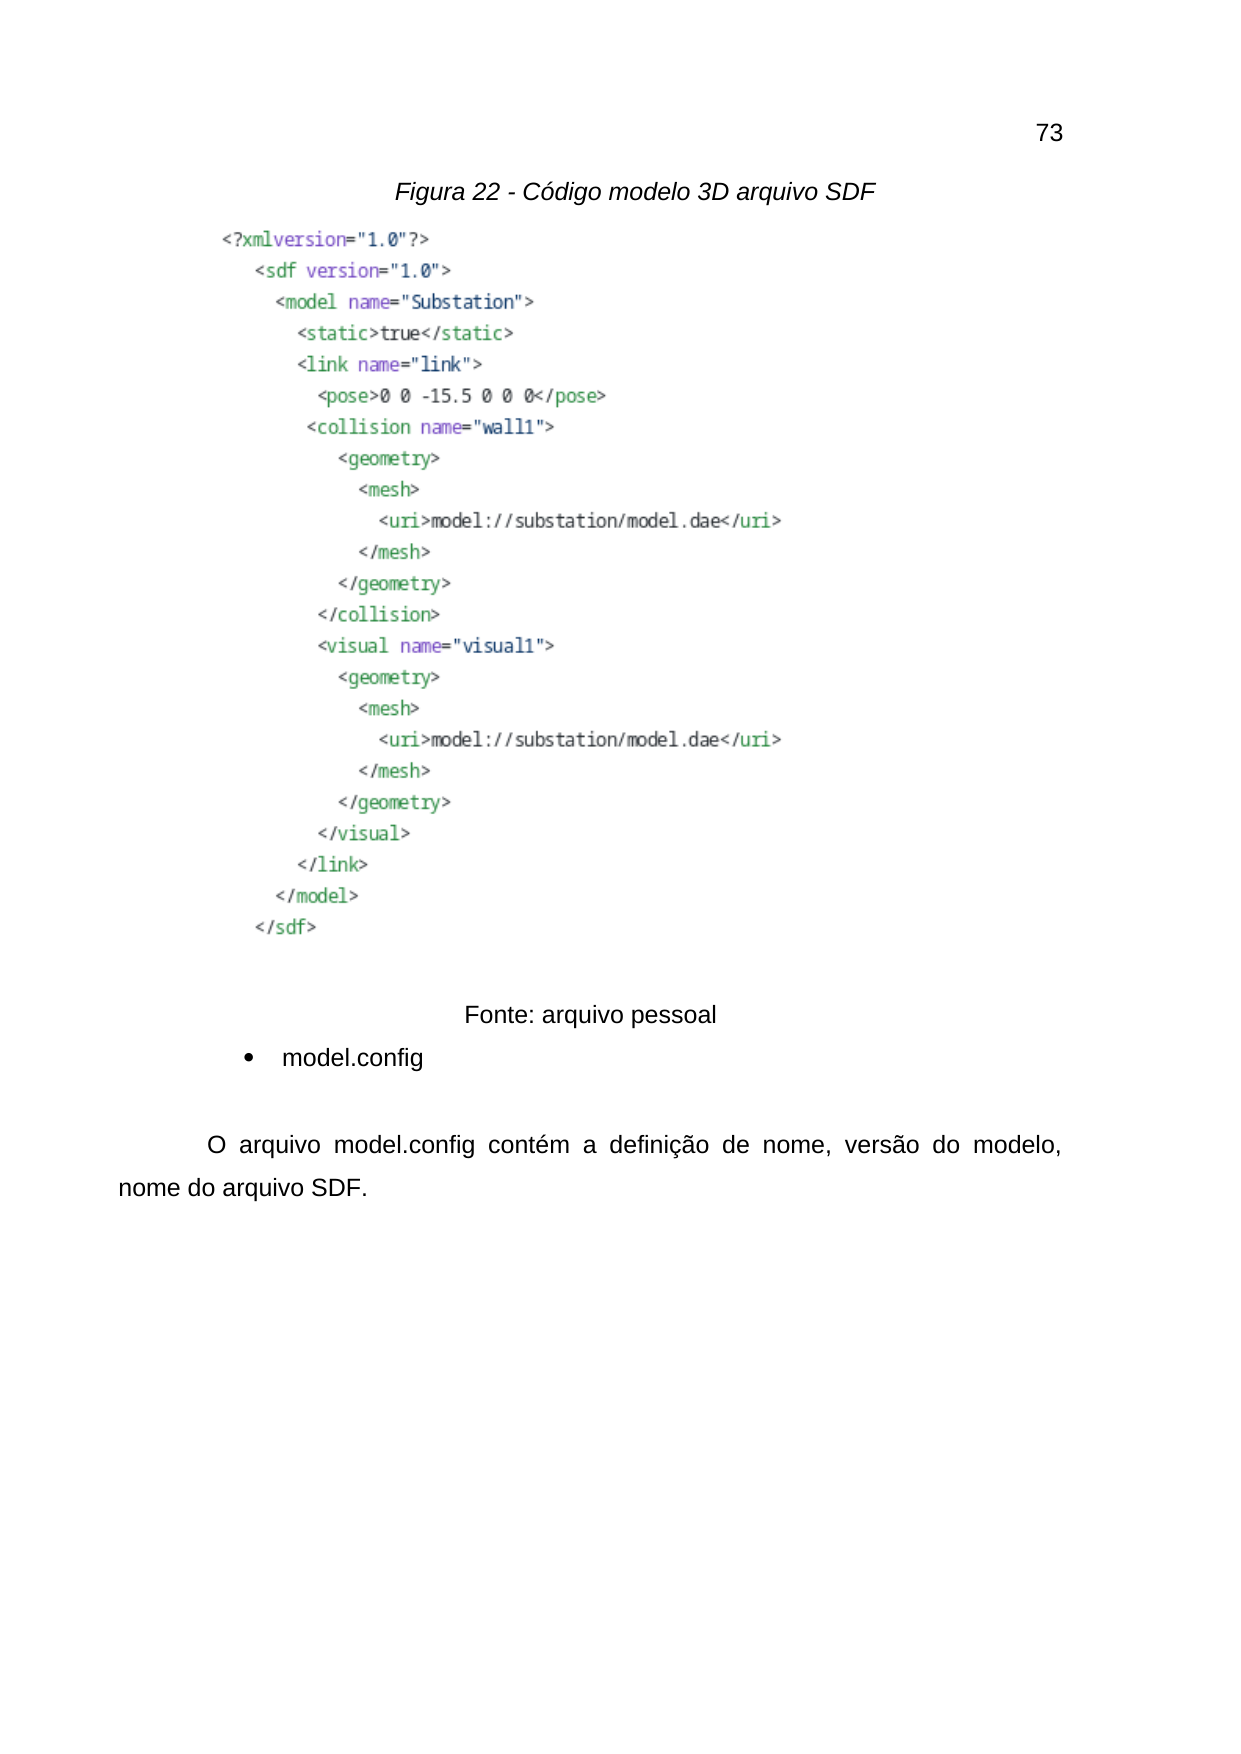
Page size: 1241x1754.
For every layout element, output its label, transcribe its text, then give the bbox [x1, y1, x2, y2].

text Fonte: arquivo pessoal [118, 220, 1063, 1029]
text O arquivo model.config contém a definição de nome, versão do modelo, nome do arquivo SDF. [118, 1130, 1063, 1202]
text Figura 22 - Código modelo 3D arquivo SDF [118, 177, 1063, 206]
list model.config [244, 1043, 1063, 1072]
